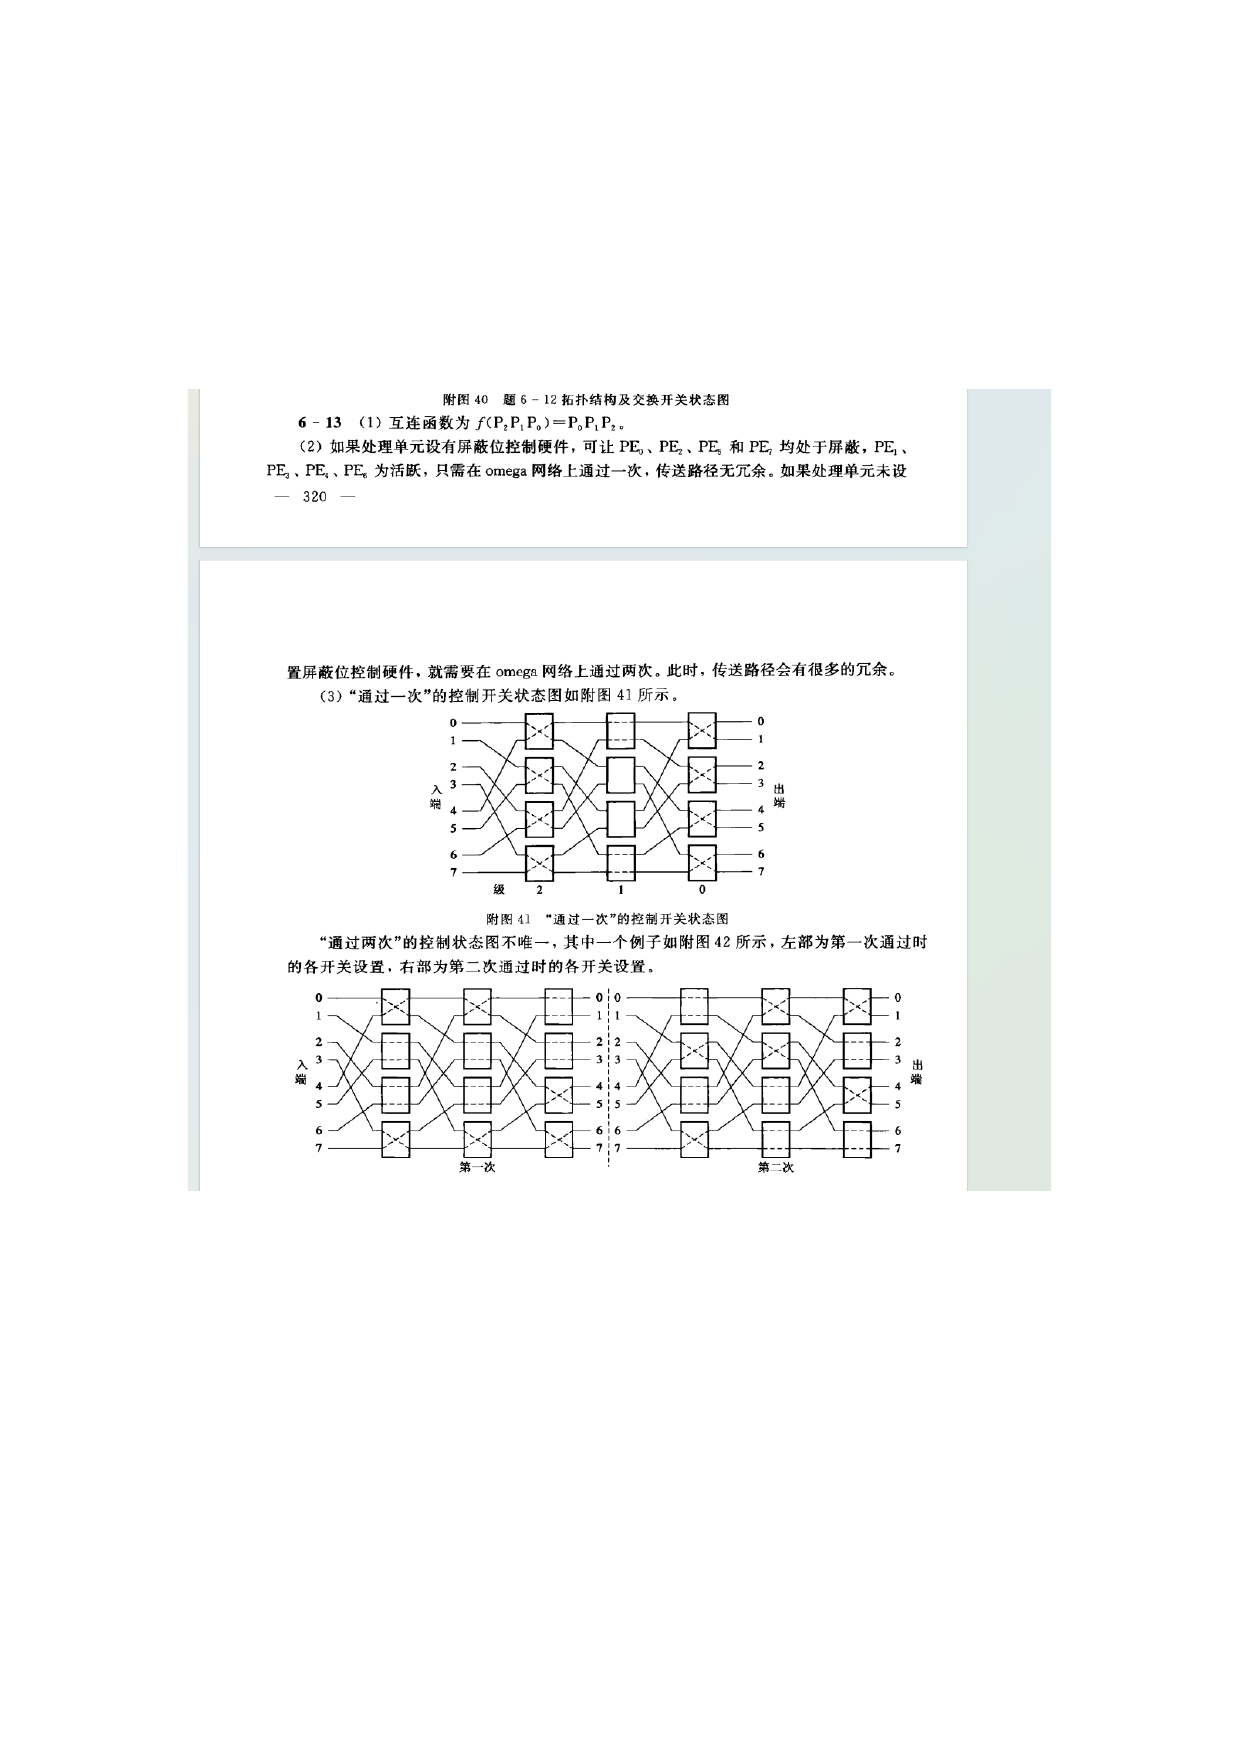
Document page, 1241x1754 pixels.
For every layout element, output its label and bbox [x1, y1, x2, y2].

picture [187, 389, 1052, 1191]
